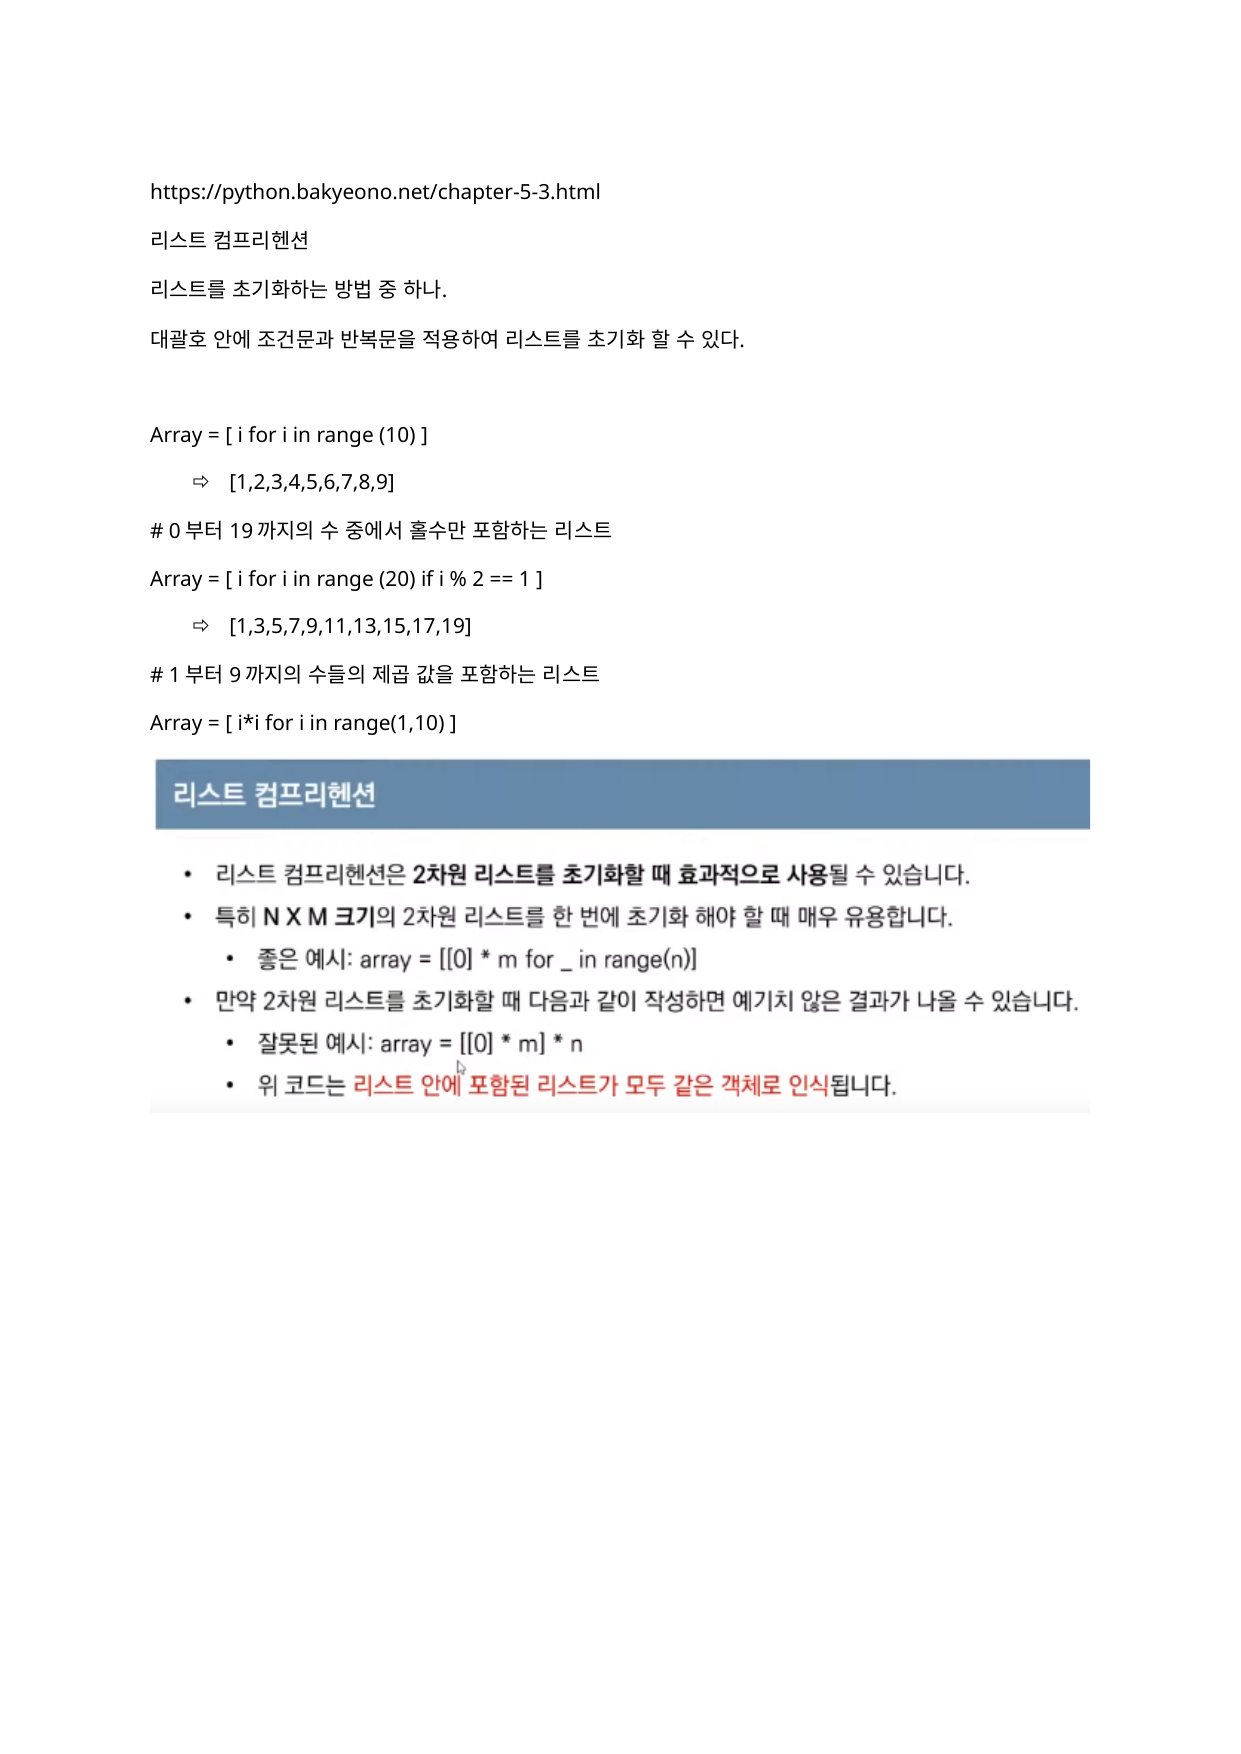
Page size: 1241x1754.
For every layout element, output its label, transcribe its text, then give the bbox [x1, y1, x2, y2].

picture [150, 755, 1091, 1113]
text Array = [ i for i in range (20) if i % 2 == 1 ] [150, 564, 1090, 592]
subtitle https://python.bakyeono.net/chapter-5-3.html [150, 177, 1090, 206]
text 리스트를 초기화하는 방법 중 하나. [150, 274, 1090, 304]
list [1,3,5,7,9,11,13,15,17,19] [192, 611, 1090, 639]
text Array = [ i*i for i in range(1,10) ] [150, 708, 1090, 736]
subtitle 리스트 컴프리헨션 [150, 224, 1090, 255]
text Array = [ i for i in range (10) ] [150, 420, 1090, 448]
text # 0부터 19까지의 수 중에서 홀수만 포함하는 리스트 [150, 514, 1090, 545]
list [1,2,3,4,5,6,7,8,9] [192, 467, 1090, 496]
text # 1부터 9까지의 수들의 제곱 값을 포함하는 리스트 [150, 658, 1090, 689]
text 대괄호 안에 조건문과 반복문을 적용하여 리스트를 초기화 할 수 있다. [150, 323, 1090, 353]
